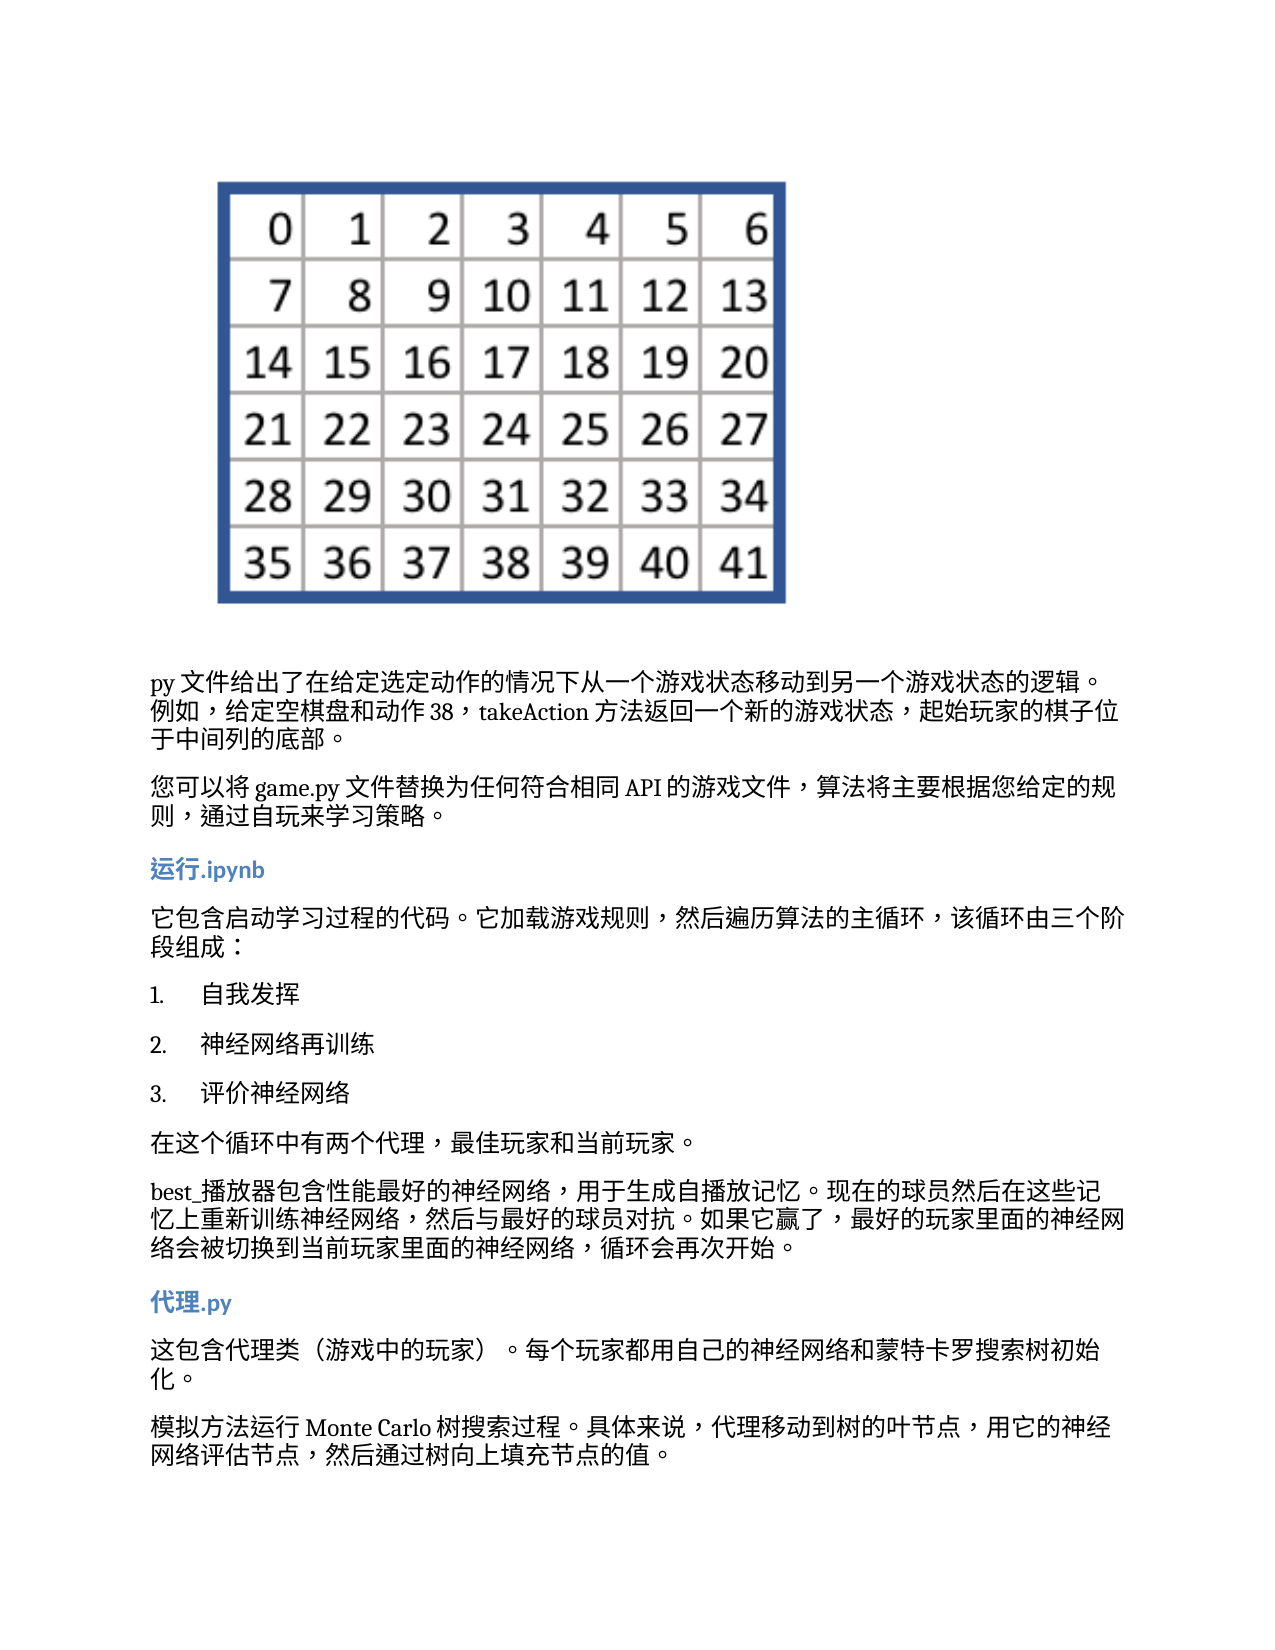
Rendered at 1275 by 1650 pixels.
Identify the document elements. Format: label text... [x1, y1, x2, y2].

subtitle 代理.py [150, 1284, 1125, 1318]
text best_播放器包含性能最好的神经网络，用于生成自播放记忆。现在的球员然后在这些记忆上重新训练神经网络，然后与最好的球员对抗。如果它赢了，最好的玩家里面的神经网络会被切换到当前玩家里面的神经网络，循环会再次开始。 [150, 1177, 1125, 1264]
text 模拟方法运行Monte Carlo树搜索过程。具体来说，代理移动到树的叶节点，用它的神经网络评估节点，然后通过树向上填充节点的值。 [150, 1413, 1125, 1471]
text 在这个循环中有两个代理，最佳玩家和当前玩家。 [150, 1130, 1125, 1159]
text 这包含代理类（游戏中的玩家）。每个玩家都用自己的神经网络和蒙特卡罗搜索树初始化。 [150, 1337, 1125, 1395]
subtitle 运行.ipynb [150, 852, 1125, 886]
text 它包含启动学习过程的代码。它加载游戏规则，然后遍历算法的主循环，该循环由三个阶段组成： [150, 905, 1125, 962]
list 神经网络再训练 [150, 1031, 1125, 1059]
text 您可以将game.py文件替换为任何符合相同API的游戏文件，算法将主要根据您给定的规则，通过自玩来学习策略。 [150, 774, 1125, 831]
text py文件给出了在给定选定动作的情况下从一个游戏状态移动到另一个游戏状态的逻辑。例如，给定空棋盘和动作38，takeAction方法返回一个新的游戏状态，起始玩家的棋子位于中间列的底部。 [150, 669, 1125, 755]
picture [168, 150, 848, 650]
list 评价神经网络 [150, 1080, 1125, 1109]
list 自我发挥 [150, 981, 1125, 1010]
